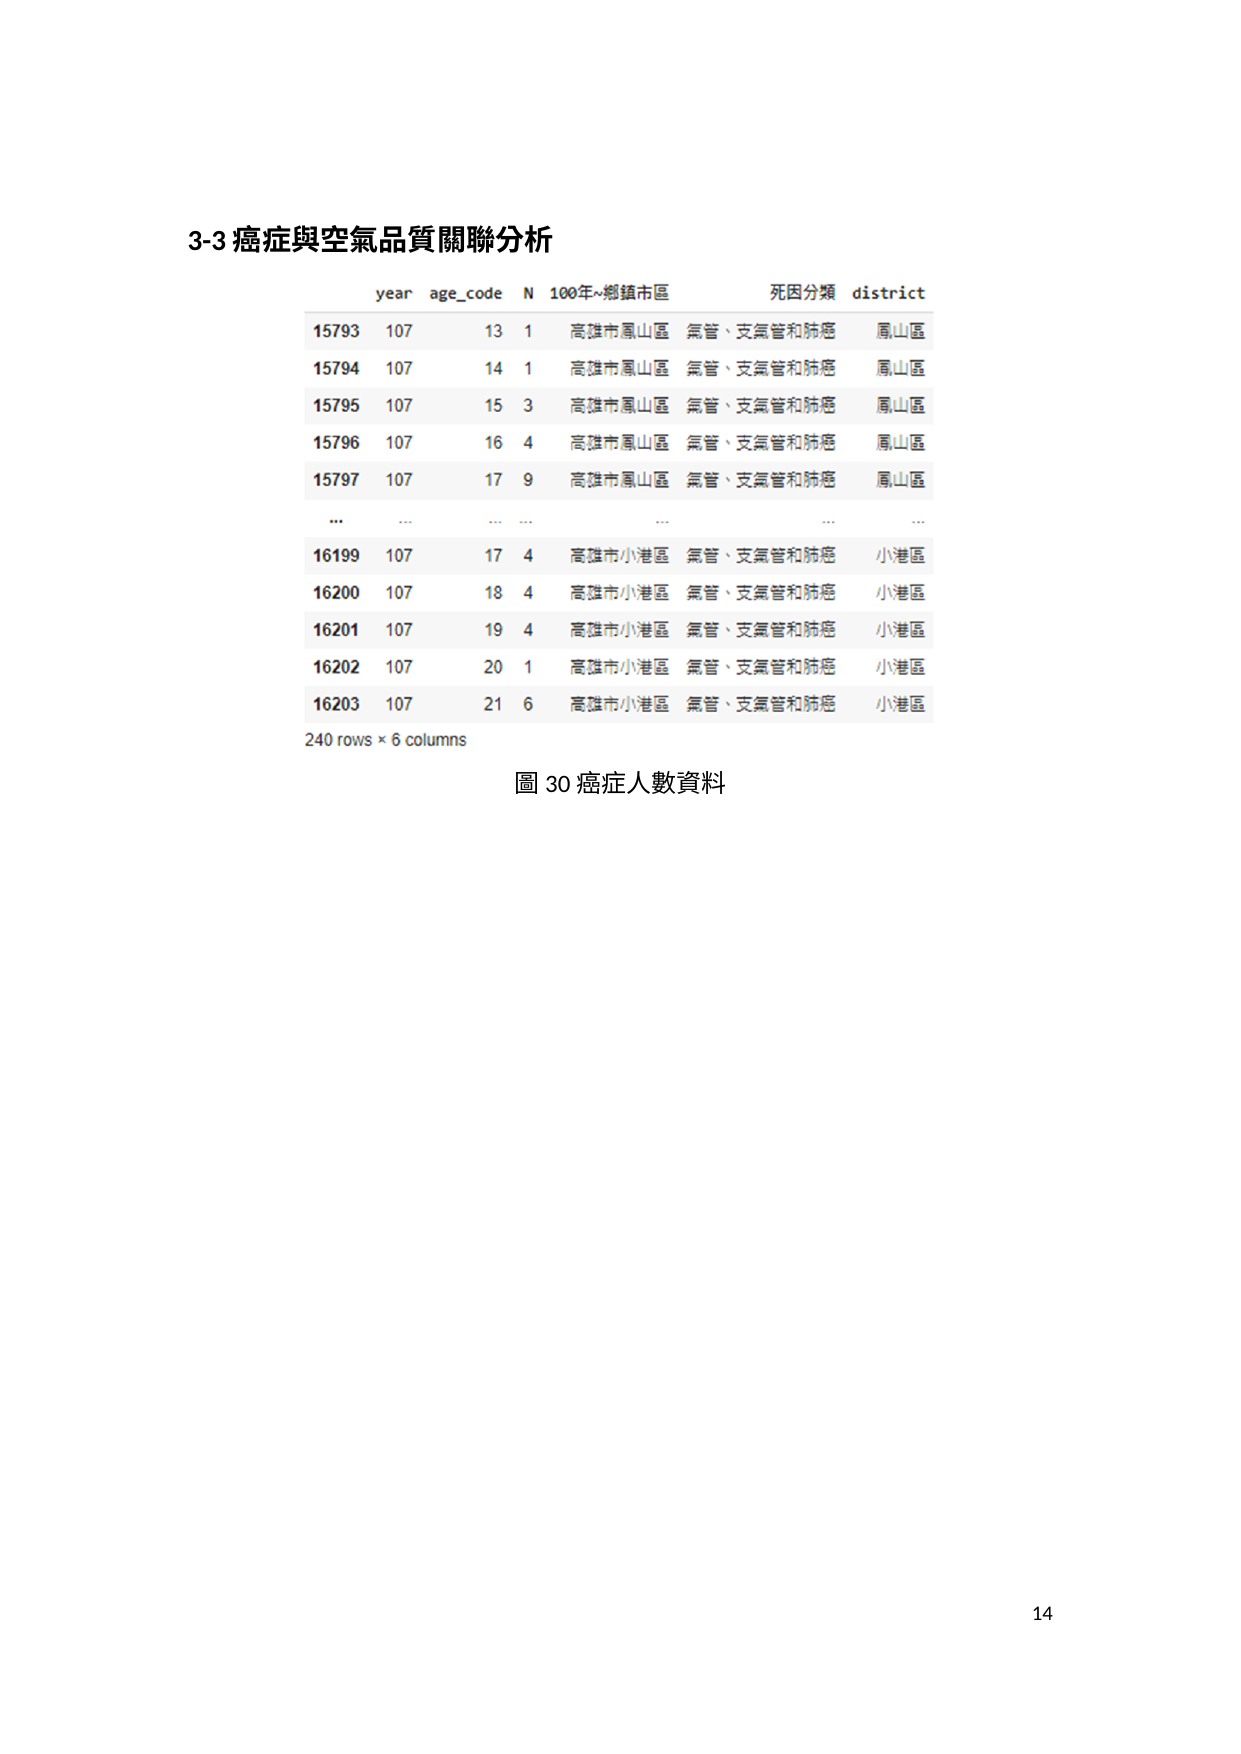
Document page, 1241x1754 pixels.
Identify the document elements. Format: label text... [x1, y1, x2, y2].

text 圖 30 癌症人數資料 [187, 762, 1053, 800]
text 3-3 癌症與空氣品質關聯分析 [187, 200, 1053, 275]
picture [294, 275, 946, 757]
